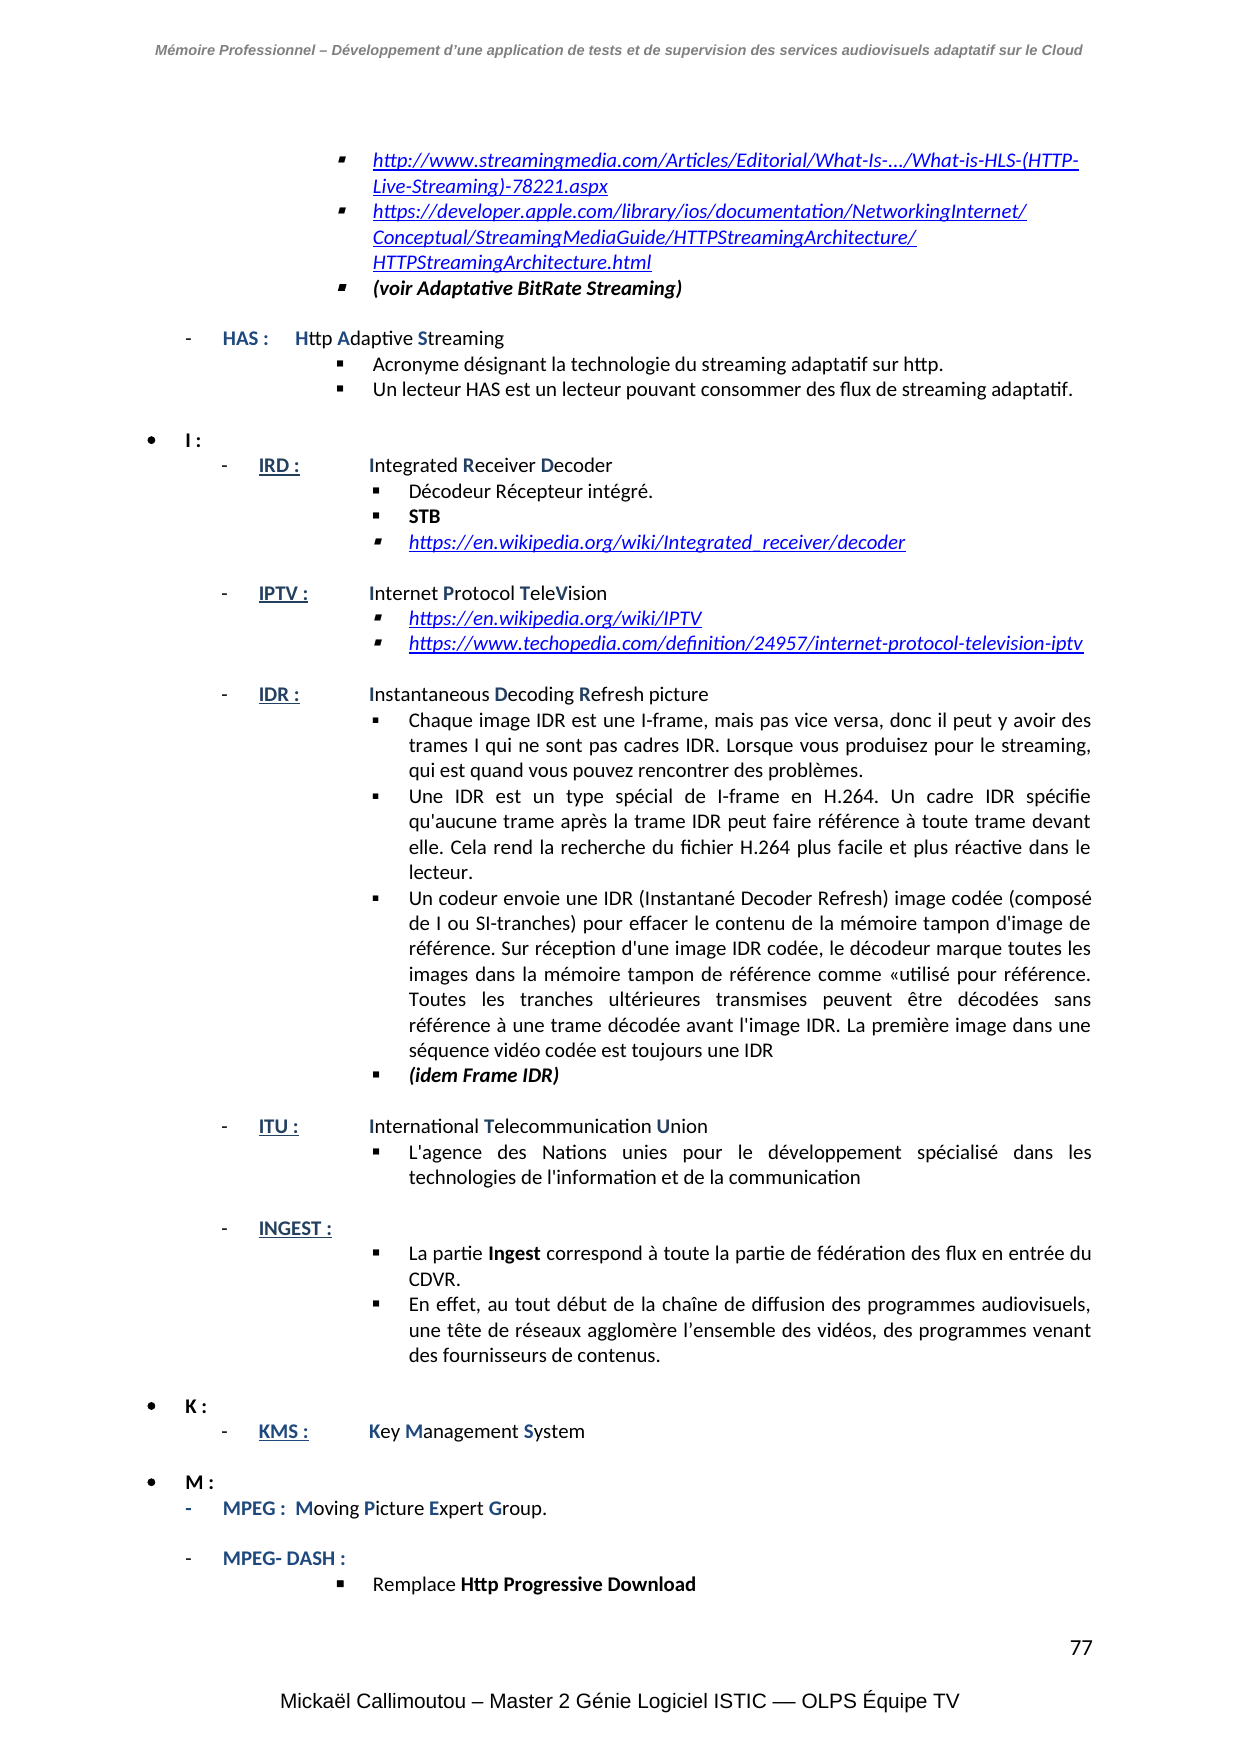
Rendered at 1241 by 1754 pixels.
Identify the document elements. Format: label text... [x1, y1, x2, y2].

list En effet, au tout début de la chaîne de diffusion des programmes audiovisuels, une tête de réseaux agglomère l’ensemble des vidéos, des programmes venant des fournisseurs de contenus. [371, 1291, 1093, 1368]
list http://www.streamingmedia.com/Articles/Editorial/What-Is-.../What-is-HLS-(HTTP-Live-Streaming)-78221.aspx [335, 148, 1093, 198]
list MPEG- DASH : [185, 1546, 1093, 1571]
list https://en.wikipedia.org/wiki/Integrated_receiver/decoder [371, 529, 1093, 554]
list (idem Frame IDR) [371, 1063, 1093, 1088]
list https://www.techopedia.com/definition/24957/internet-protocol-television-iptv [371, 631, 1093, 656]
list ITU : International Telecommunication Union [221, 1113, 1093, 1139]
list Chaque image IDR est une I-frame, mais pas vice versa, donc il peut y avoir des trames I qui ne sont pas cadres IDR. Lorsque vous produisez pour le streaming, qui est quand vous pouvez rencontrer des problèmes. [371, 707, 1093, 783]
list Un lecteur HAS est un lecteur pouvant consommer des flux de streaming adaptatif. [335, 376, 1093, 402]
list HAS : Http Adaptive Streaming [185, 326, 1093, 351]
list (voir Adaptative BitRate Streaming) [335, 275, 1093, 300]
list https://developer.apple.com/library/ios/documentation/NetworkingInternet/Conceptual/StreamingMediaGuide/HTTPStreamingArchitecture/HTTPStreamingArchitecture.html [335, 198, 1093, 275]
list STB [371, 503, 1093, 529]
list IRD : Integrated Receiver Decoder [221, 453, 1093, 478]
list INGEST : [221, 1215, 1093, 1241]
list Décodeur Récepteur intégré. [371, 478, 1093, 503]
list IDR : Instantaneous Decoding Refresh picture [221, 681, 1093, 707]
list MPEG : Moving Picture Expert Group. [185, 1495, 1093, 1520]
list KMS : Key Management System [221, 1418, 1093, 1444]
list L'agence des Nations unies pour le développement spécialisé dans les technologies de l'information et de la communication [371, 1139, 1093, 1190]
list M : [148, 1469, 1093, 1495]
list La partie Ingest correspond à toute la partie de fédération des flux en entrée du CDVR. [371, 1241, 1093, 1291]
list Un codeur envoie une IDR (Instantané Decoder Refresh) image codée (composé de I ou SI-tranches) pour effacer le contenu de la mémoire tampon d'image de référence. Sur réception d'une image IDR codée, le décodeur marque toutes les images dans la mémoire tampon de référence comme «utilisé pour référence. Toutes les tranches ultérieures transmises peuvent être décodées sans référence à une trame décodée avant l'image IDR. La première image dans une séquence vidéo codée est toujours une IDR [371, 885, 1093, 1063]
list Remplace Http Progressive Download [335, 1571, 1093, 1596]
list I : [148, 427, 1093, 453]
list K : [148, 1393, 1093, 1418]
list Acronyme désignant la technologie du streaming adaptatif sur http. [335, 351, 1093, 376]
list IPTV : Internet Protocol TeleVision [221, 580, 1093, 605]
list Une IDR est un type spécial de I-frame en H.264. Un cadre IDR spécifie qu'aucune trame après la trame IDR peut faire référence à toute trame devant elle. Cela rend la recherche du fichier H.264 plus facile et plus réactive dans le lecteur. [371, 783, 1093, 885]
list https://en.wikipedia.org/wiki/IPTV [371, 605, 1093, 631]
